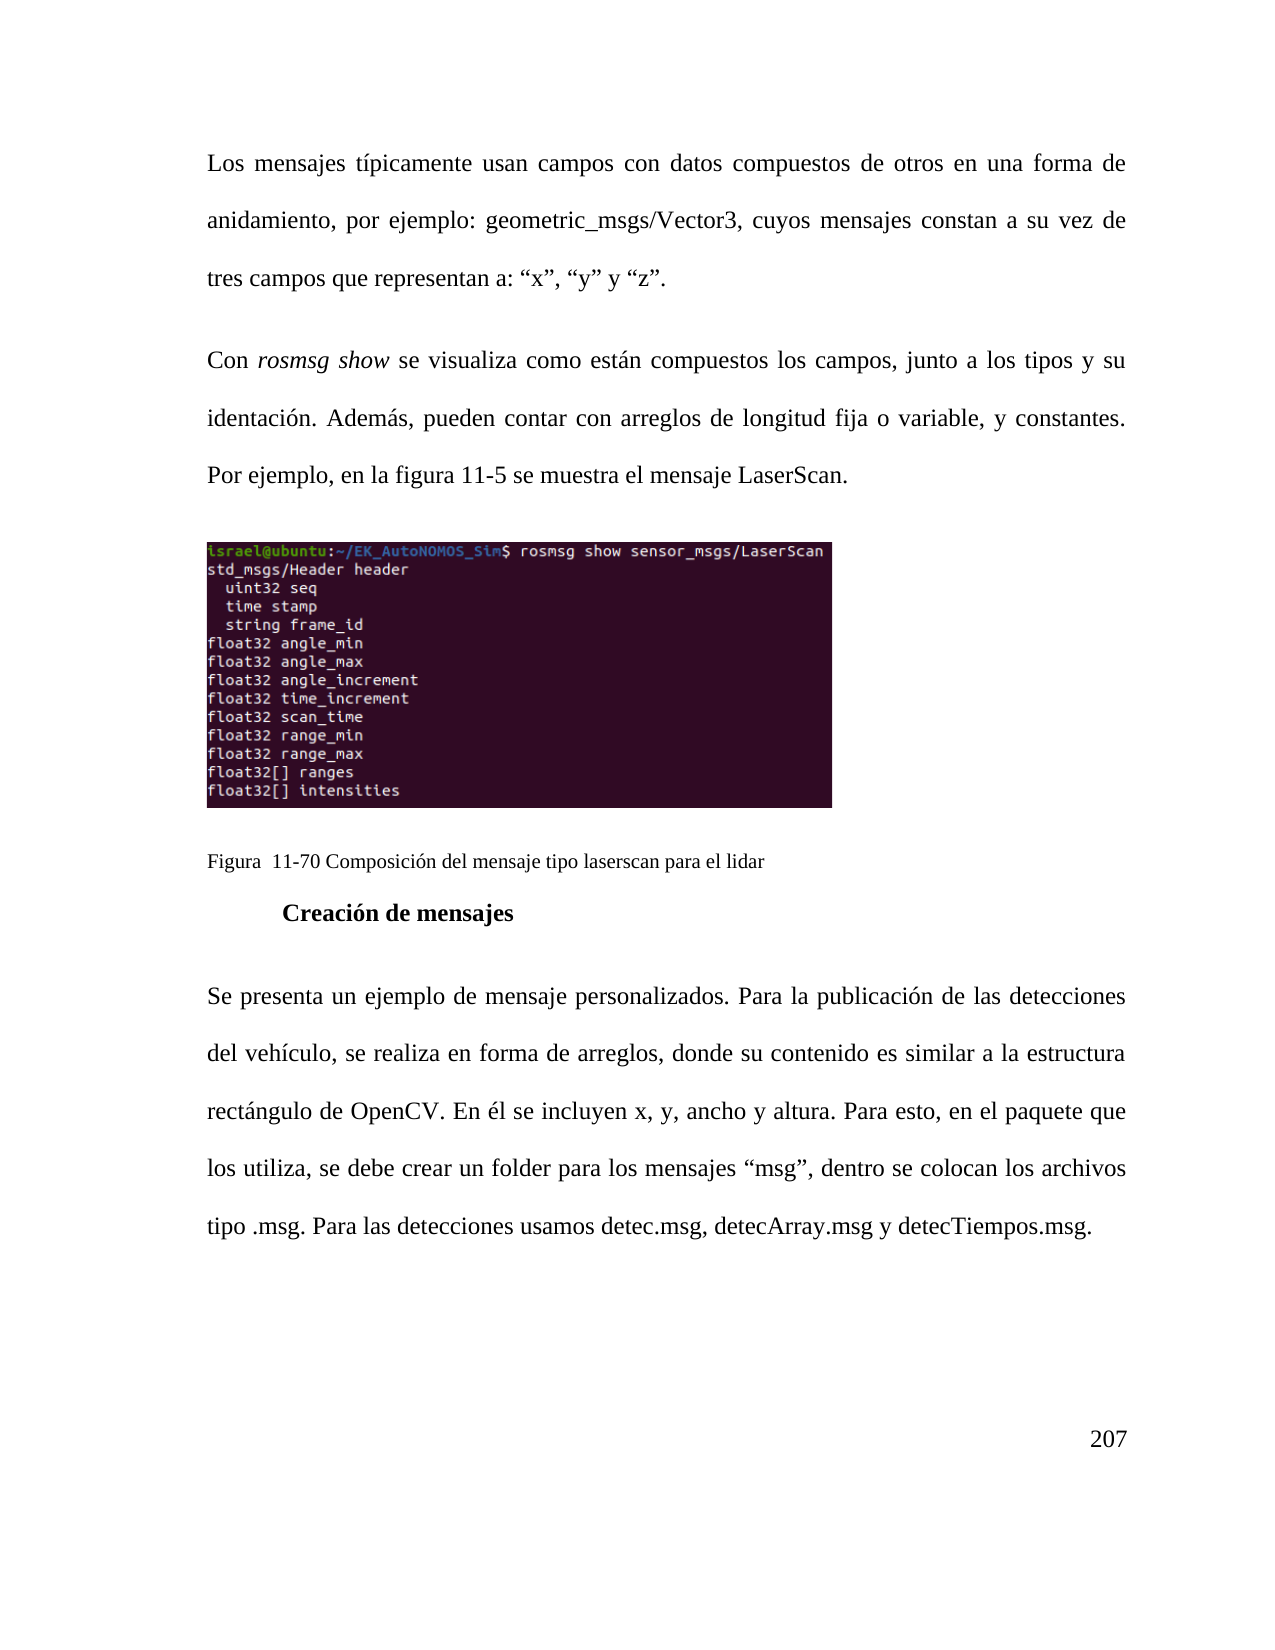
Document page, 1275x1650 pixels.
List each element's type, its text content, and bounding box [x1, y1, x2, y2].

picture [206, 542, 833, 808]
text Figura - Composición del mensaje tipo laserscan para el lidar [207, 849, 1127, 873]
text Con rosmsg show se visualiza como están compuestos los campos, junto a los tipos y su identación. Además, pueden contar con arreglos de longitud fija o variable, y constantes. Por ejemplo, en la figura 11-5 se muestra el mensaje LaserScan. [207, 345, 1127, 489]
text Creación de mensajes [207, 898, 1127, 927]
text Se presenta un ejemplo de mensaje personalizados. Para la publicación de las detecciones del vehículo, se realiza en forma de arreglos, donde su contenido es similar a la estructura rectángulo de OpenCV. En él se incluyen x, y, ancho y altura. Para esto, en el paquete que los utiliza, se debe crear un folder para los mensajes “msg”, dentro se colocan los archivos tipo .msg. Para las detecciones usamos detec.msg, detecArray.msg y detecTiempos.msg. [207, 981, 1127, 1240]
text Los mensajes típicamente usan campos con datos compuestos de otros en una forma de anidamiento, por ejemplo: geometric_msgs/Vector3, cuyos mensajes constan a su vez de tres campos que representan a: “x”, “y” y “z”. [207, 148, 1127, 291]
